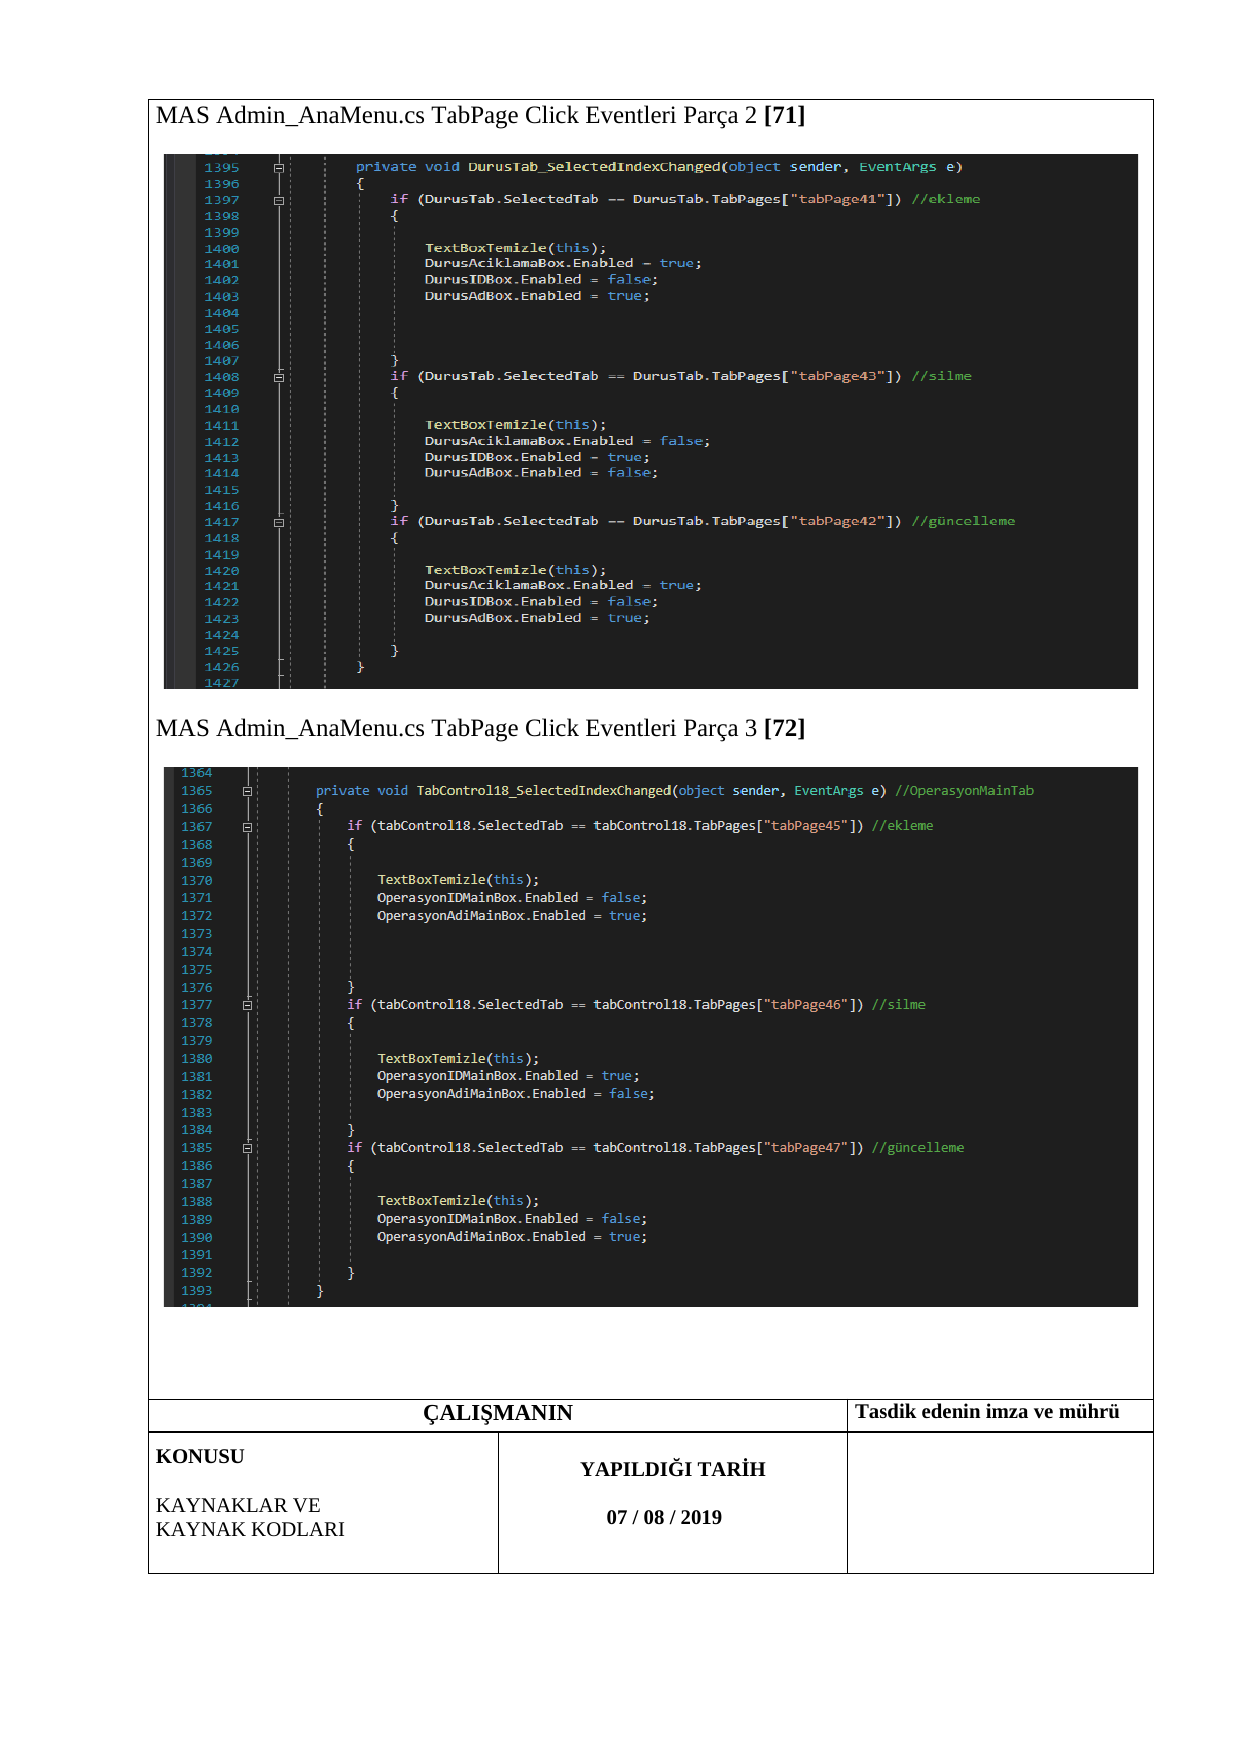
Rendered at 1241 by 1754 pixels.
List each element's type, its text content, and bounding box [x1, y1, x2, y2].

table_cell Tasdik edenin imza ve mührü [848, 1400, 1153, 1431]
table_cell [848, 1433, 1153, 1573]
picture [163, 154, 1139, 689]
table_cell ÇALIŞMANIN [149, 1400, 847, 1431]
table_cell KONUSU KAYNAKLAR VE KAYNAK KODLARI [149, 1433, 498, 1573]
table_cell YAPILDIĞI TARİH 07 / 08 / 2019 [499, 1433, 847, 1573]
table_cell MAS Admin_AnaMenu.cs TabPage Click Eventleri Parça 2 [71] MAS Admin_AnaMenu.cs TabPage Click Eventleri Parça 3 [72] [149, 100, 1153, 1398]
picture [163, 767, 1139, 1307]
